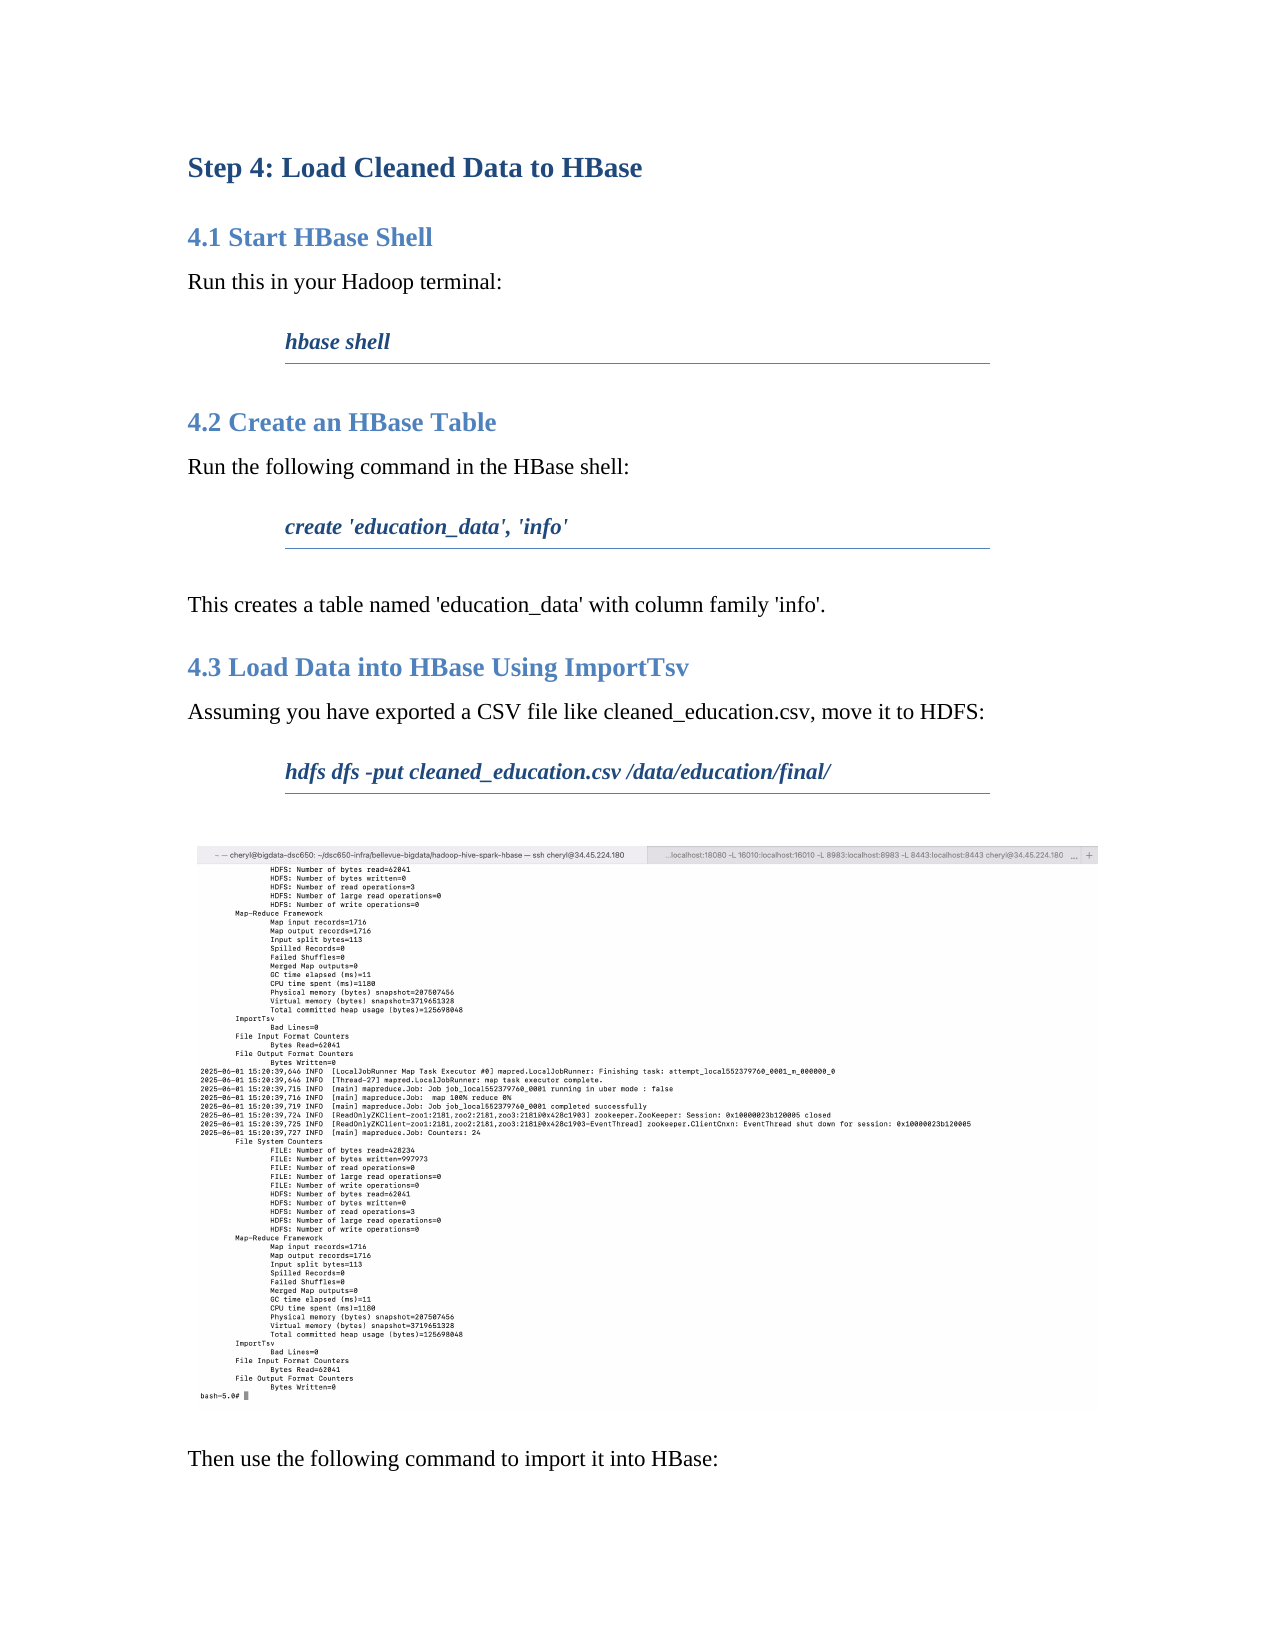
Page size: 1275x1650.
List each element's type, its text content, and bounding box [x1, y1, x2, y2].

text This creates a table named 'education_data' with column family 'info'. [187, 591, 1087, 617]
text Run this in your Hadoop terminal: [187, 268, 1087, 294]
text hdfs dfs -put cleaned_education.csv /data/education/final/ [285, 758, 990, 793]
text Assuming you have exported a CSV file like cleaned_education.csv, move it to HDFS: [187, 698, 1087, 724]
subtitle 4.3 Load Data into HBase Using ImportTsv [187, 651, 1087, 683]
subtitle 4.1 Start HBase Shell [187, 221, 1087, 252]
picture [197, 846, 1098, 1410]
text Then use the following command to import it into HBase: [187, 1444, 1087, 1471]
text create 'education_data', 'info' [285, 513, 990, 548]
subtitle Step 4: Load Cleaned Data to HBase [187, 150, 1087, 183]
subtitle 4.2 Create an HBase Table [187, 406, 1087, 437]
text hbase shell [285, 328, 990, 363]
text Run the following command in the HBase shell: [187, 453, 1087, 479]
